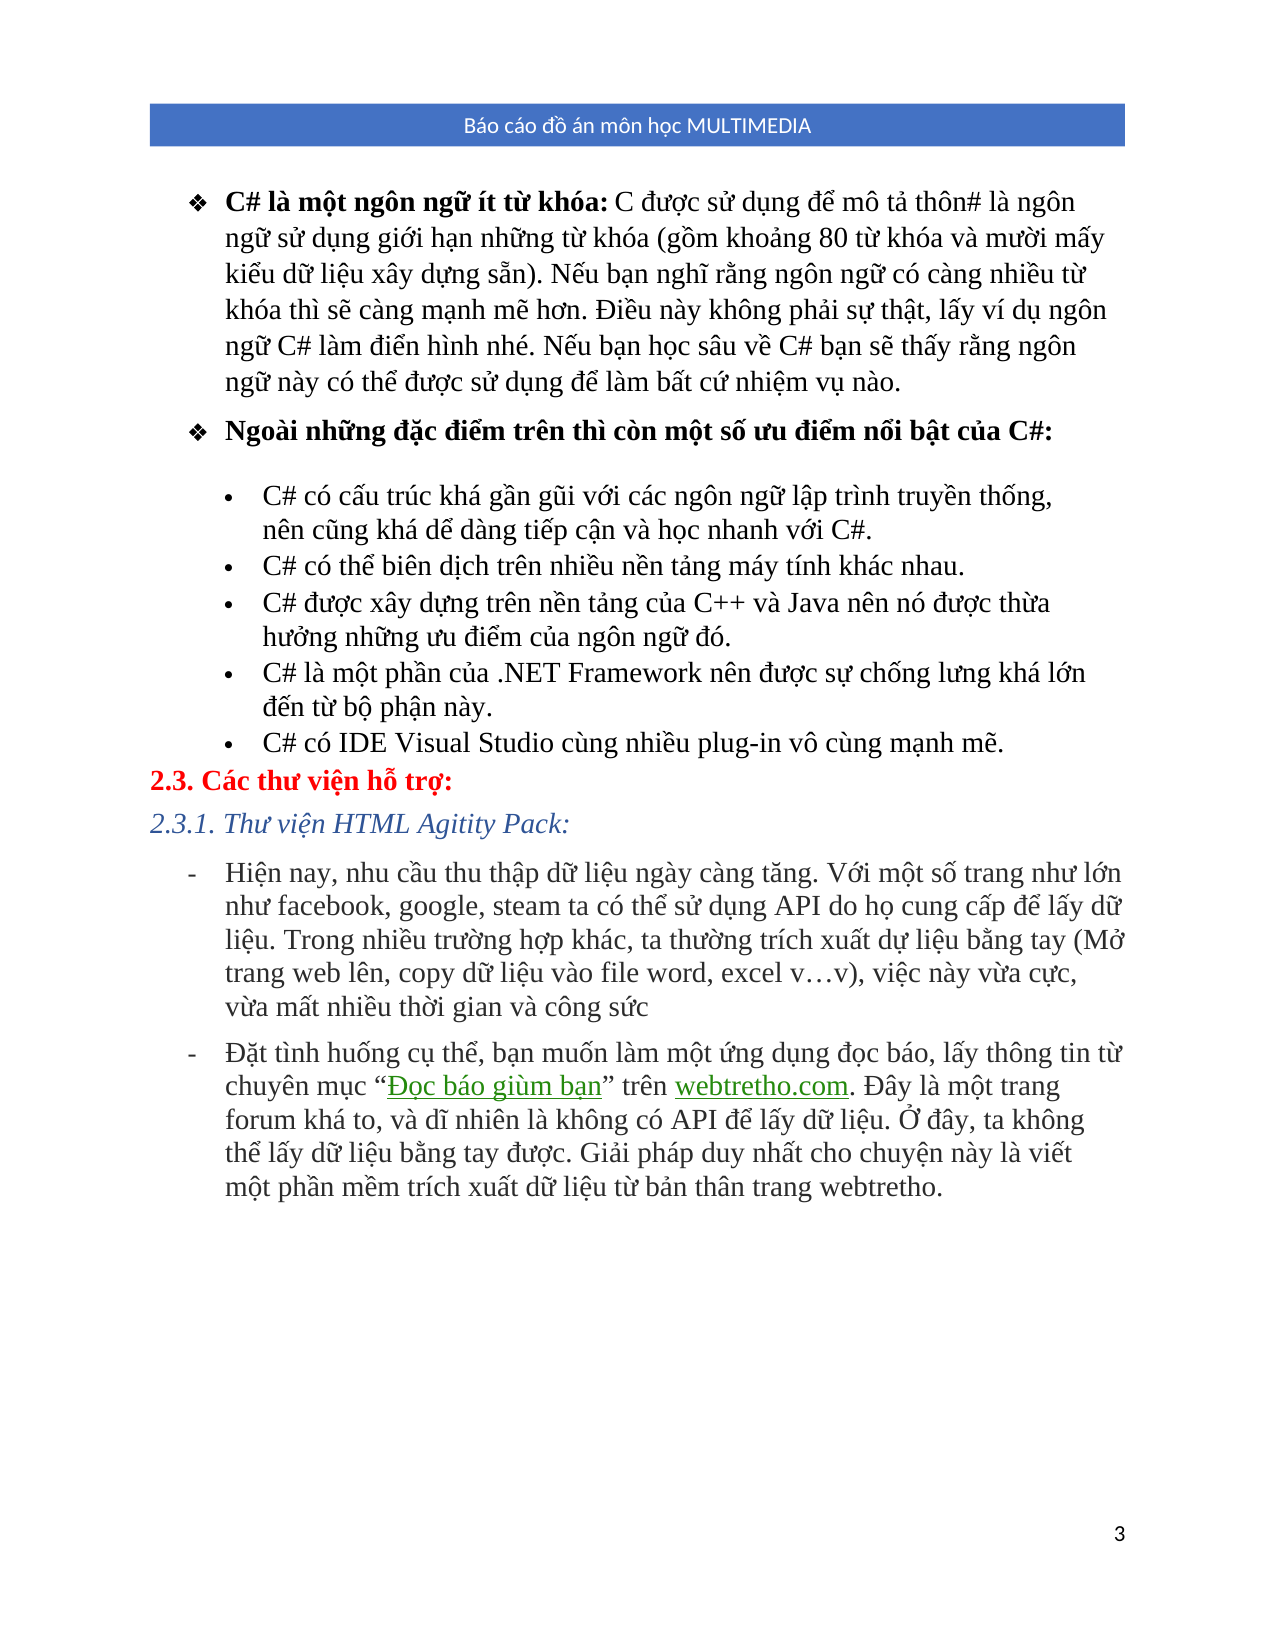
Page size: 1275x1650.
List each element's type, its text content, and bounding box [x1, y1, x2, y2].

list C# có thể biên dịch trên nhiều nền tảng máy tính khác nhau. [225, 548, 1125, 582]
list C# có cấu trúc khá gần gũi với các ngôn ngữ lập trình truyền thống, nên cũng khá dể dàng tiếp cận và học nhanh với C#. [225, 478, 1125, 545]
list Đặt tình huống cụ thể, bạn muốn làm một ứng dụng đọc báo, lấy thông tin từ chuyên mục “Đọc báo giùm bạn” trên webtretho.com. Đây là một trang forum khá to, và dĩ nhiên là không có API để lấy dữ liệu. Ở đây, ta không thể lấy dữ liệu bằng tay được. Giải pháp duy nhất cho chuyện này là viết một phần mềm trích xuất dữ liệu từ bản thân trang webtretho. [187, 1035, 1125, 1203]
list Ngoài những đặc điểm trên thì còn một số ưu điểm nổi bật của C#: [187, 413, 1125, 447]
list C# là một phần của .NET Framework nên được sự chống lưng khá lớn đến từ bộ phận này. [225, 655, 1125, 722]
list C# có IDE Visual Studio cùng nhiều plug-in vô cùng mạnh mẽ. [225, 726, 1125, 759]
list Hiện nay, nhu cầu thu thập dữ liệu ngày càng tăng. Với một số trang như lớn như facebook, google, steam ta có thể sử dụng API do họ cung cấp để lấy dữ liệu. Trong nhiều trường hợp khác, ta thường trích xuất dự liệu bằng tay (Mở trang web lên, copy dữ liệu vào file word, excel v…v), việc này vừa cực, vừa mất nhiều thời gian và công sức [187, 855, 1125, 1022]
subtitle 2.3.1. Thư viện HTML Agitity Pack: [150, 806, 1125, 839]
list C# là một ngôn ngữ ít từ khóa: C được sử dụng để mô tả thôn# là ngôn ngữ sử dụng giới hạn những từ khóa (gồm khoảng 80 từ khóa và mười mấy kiểu dữ liệu xây dựng sẵn). Nếu bạn nghĩ rằng ngôn ngữ có càng nhiều từ khóa thì sẽ càng mạnh mẽ hơn. Điều này không phải sự thật, lấy ví dụ ngôn ngữ C# làm điển hình nhé. Nếu bạn học sâu về C# bạn sẽ thấy rằng ngôn ngữ này có thể được sử dụng để làm bất cứ nhiệm vụ nào. [187, 184, 1125, 398]
subtitle 2.3. Các thư viện hỗ trợ: [150, 763, 1125, 797]
list C# được xây dựng trên nền tảng của C++ và Java nên nó được thừa hưởng những ưu điểm của ngôn ngữ đó. [225, 585, 1125, 652]
